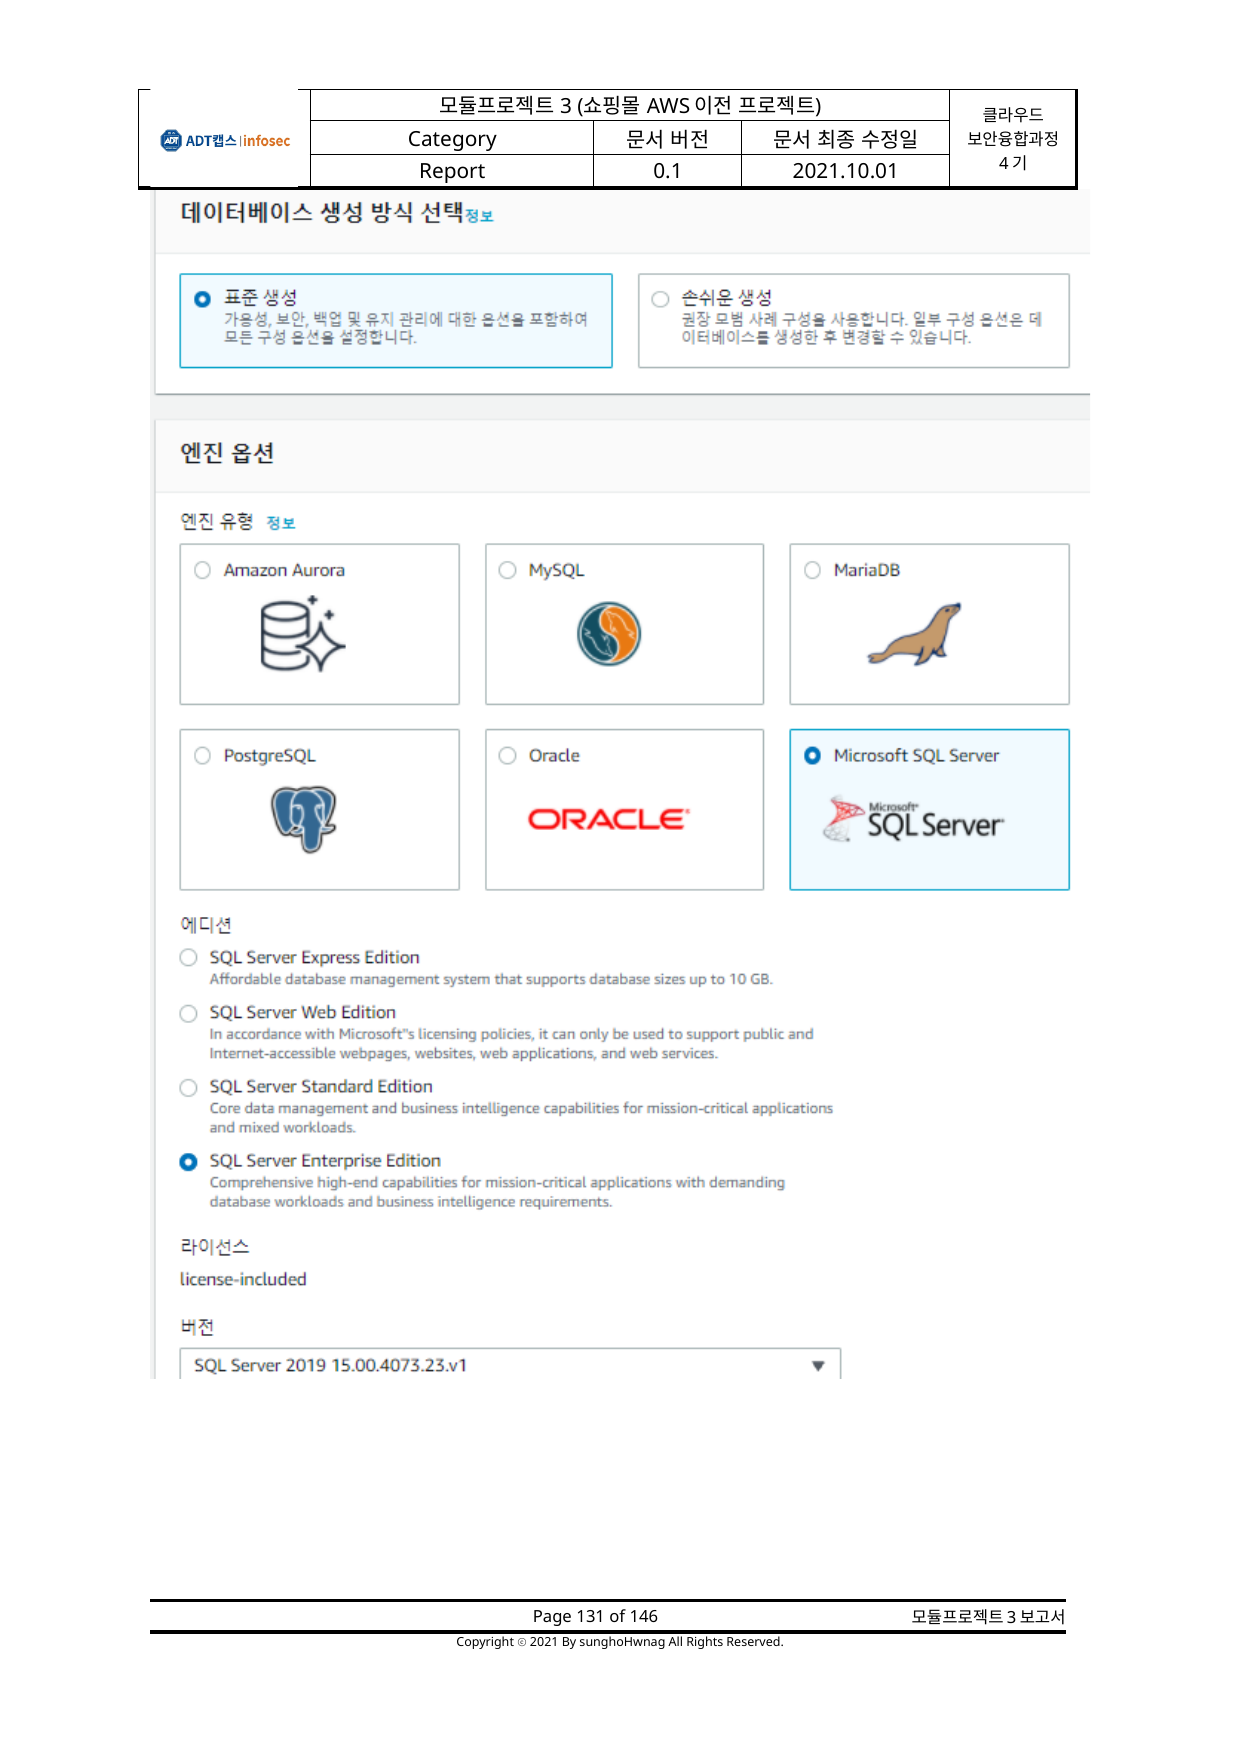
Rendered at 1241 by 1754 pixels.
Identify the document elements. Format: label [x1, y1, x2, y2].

picture [150, 89, 298, 187]
picture [150, 189, 1091, 1379]
